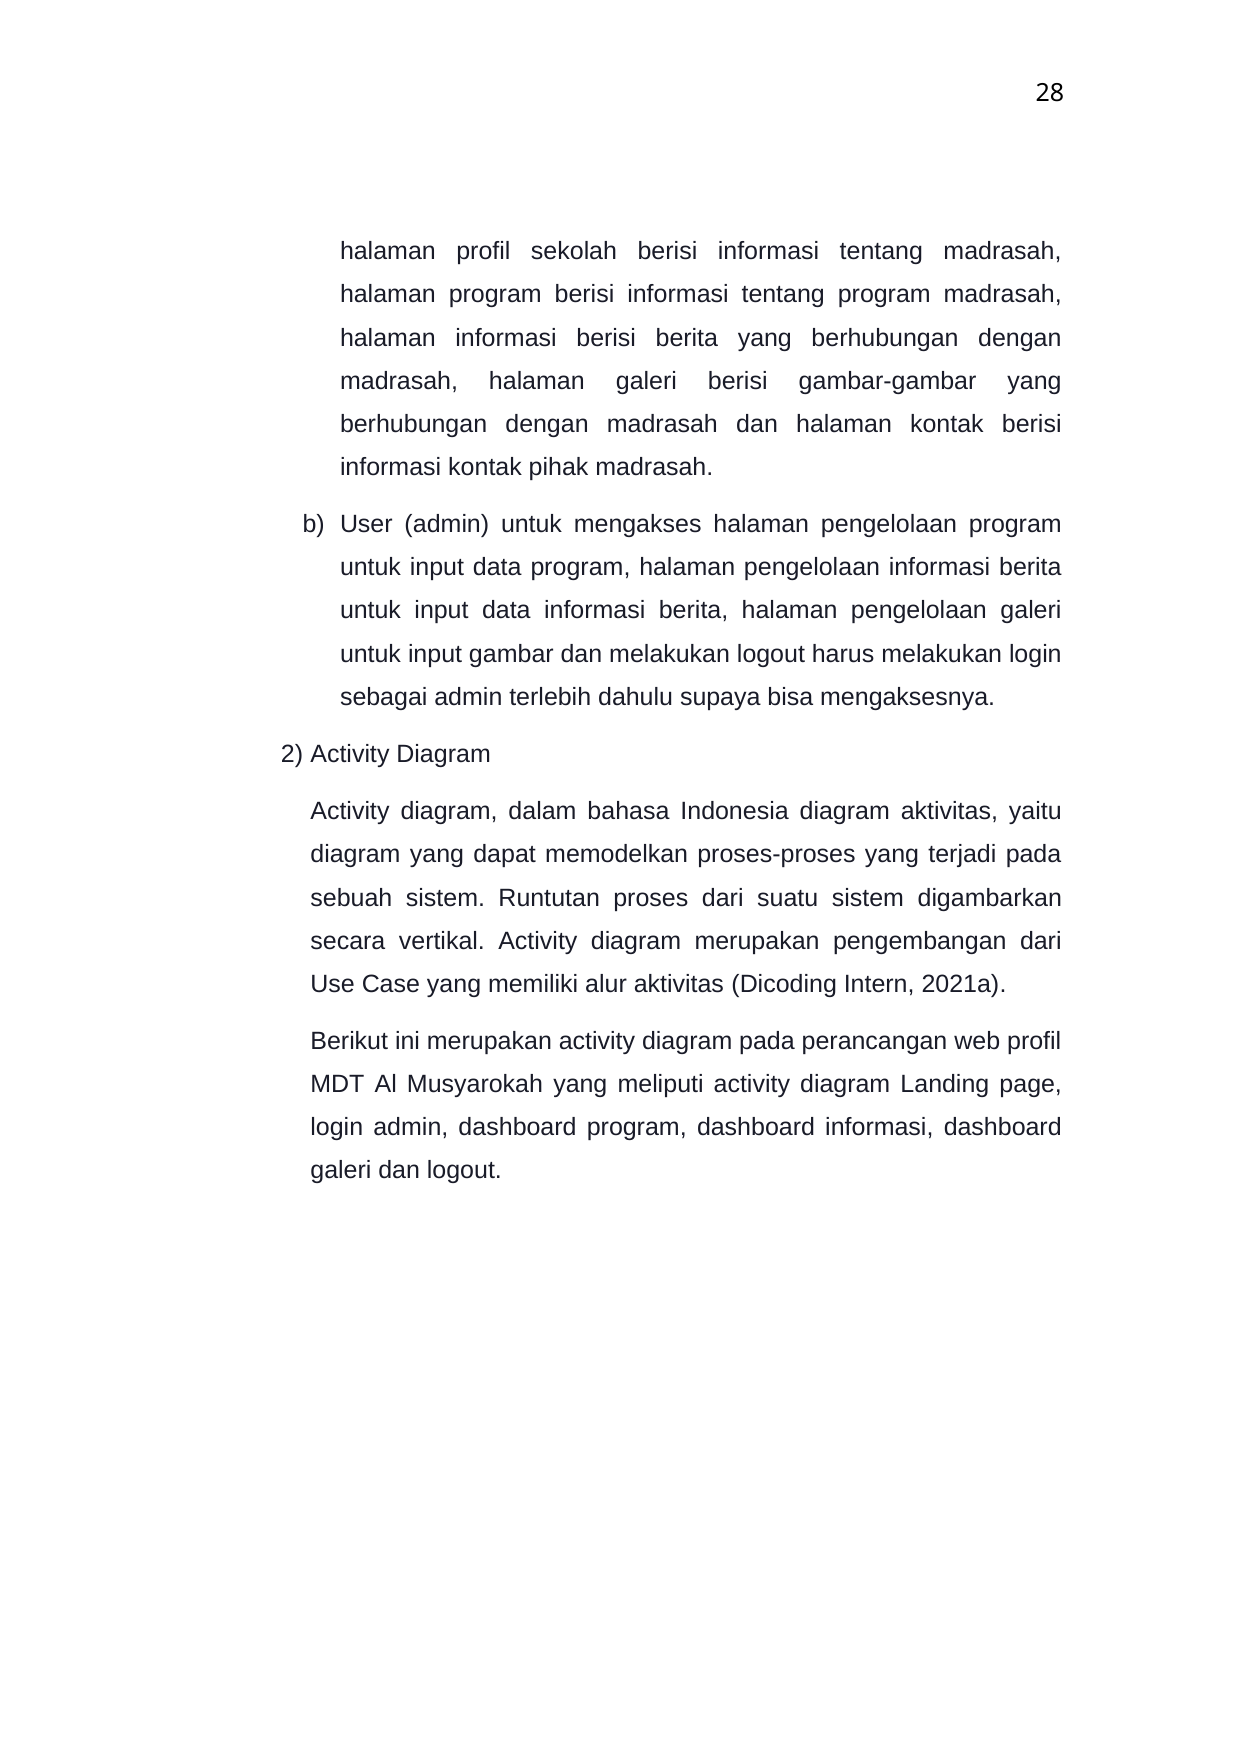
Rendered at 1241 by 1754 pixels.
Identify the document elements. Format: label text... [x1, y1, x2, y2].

list Activity Diagram [281, 739, 1050, 768]
text Activity diagram, dalam bahasa Indonesia diagram aktivitas, yaitu diagram yang dapat memodelkan proses-proses yang terjadi pada sebuah sistem. Runtutan proses dari suatu sistem digambarkan secara vertikal. Activity diagram merupakan pengembangan dari Use Case yang memiliki alur aktivitas . [310, 796, 1063, 997]
text Berikut ini merupakan activity diagram pada perancangan web profil MDT Al Musyarokah yang meliputi activity diagram Landing page, login admin, dashboard program, dashboard informasi, dashboard galeri dan logout. [310, 1026, 1063, 1184]
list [302, 236, 1063, 481]
list User (admin) untuk mengakses halaman pengelolaan program untuk input data program, halaman pengelolaan informasi berita untuk input data informasi berita, halaman pengelolaan galeri untuk input gambar dan melakukan logout harus melakukan login sebagai admin terlebih dahulu supaya bisa mengaksesnya. [302, 509, 1063, 710]
